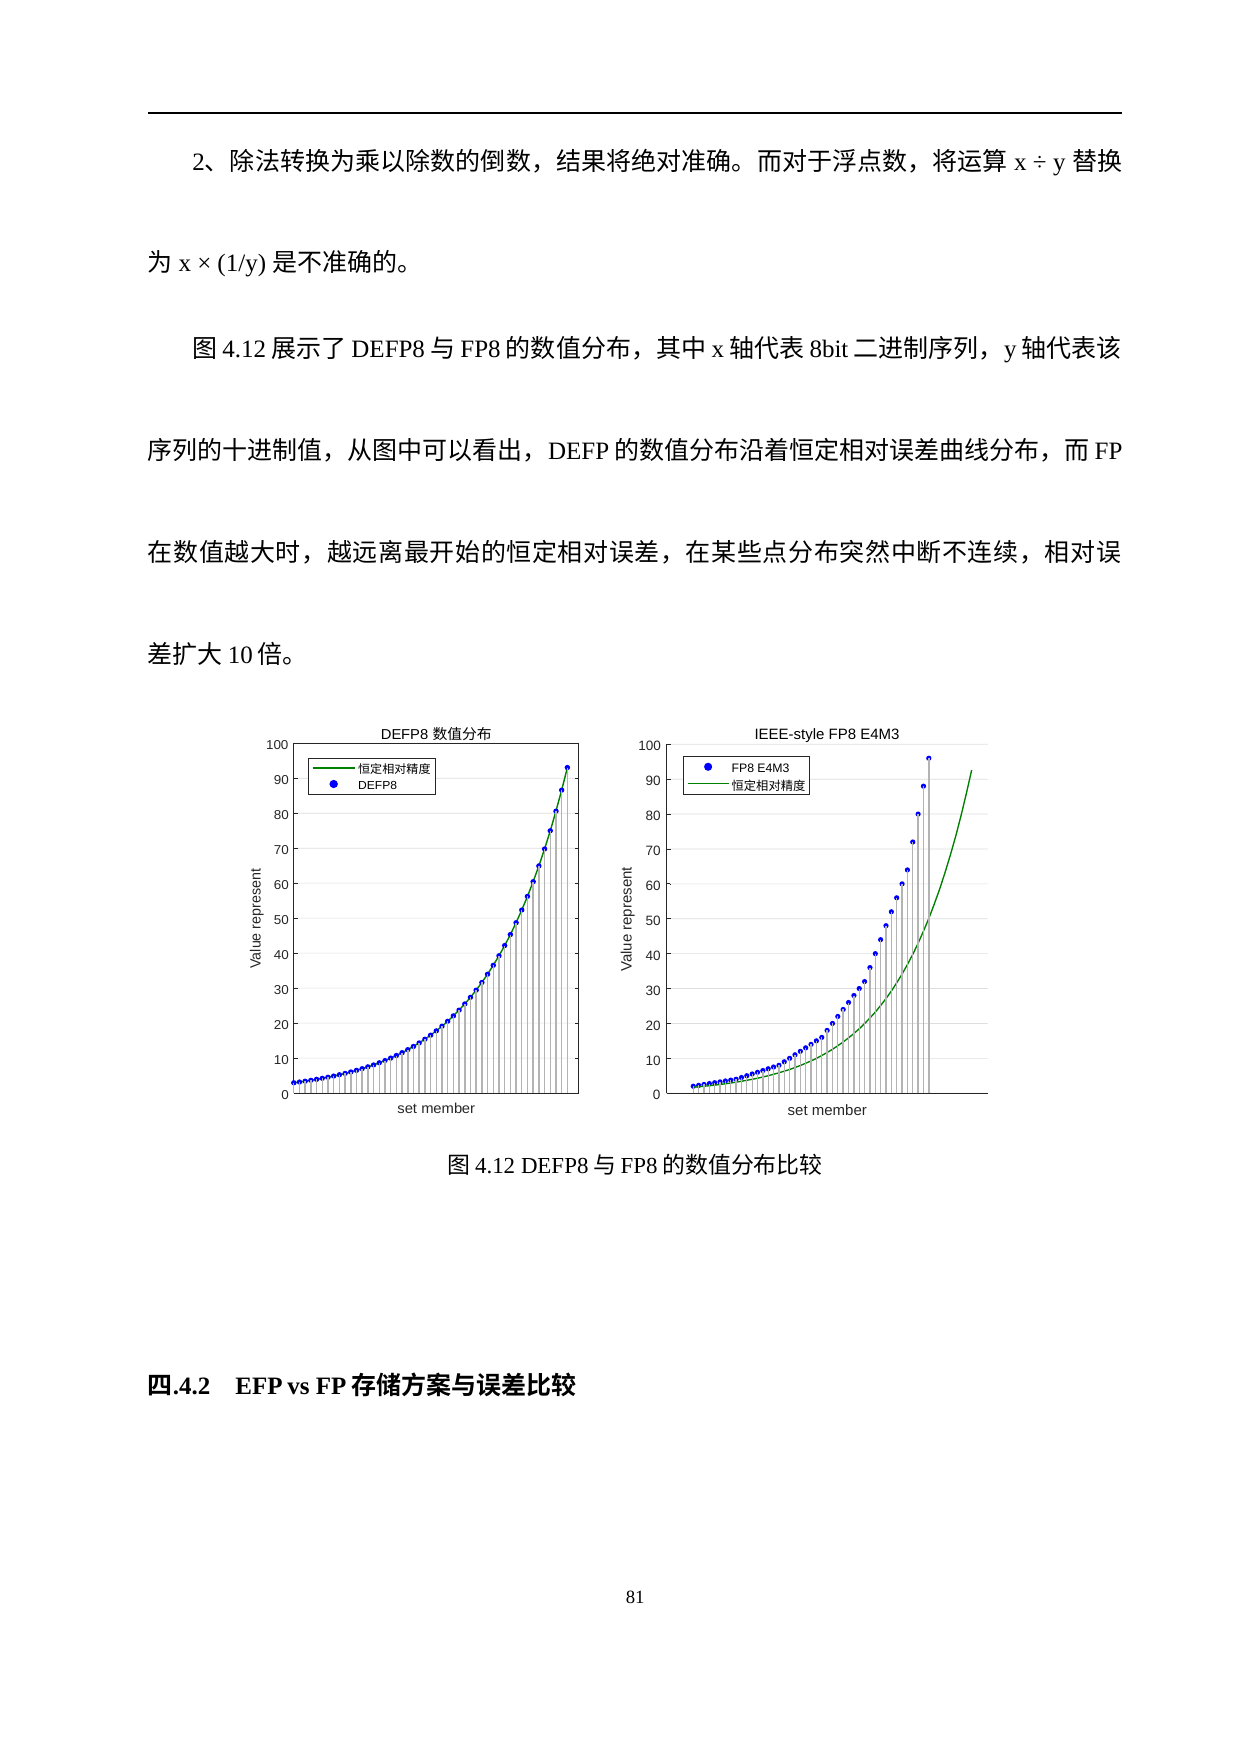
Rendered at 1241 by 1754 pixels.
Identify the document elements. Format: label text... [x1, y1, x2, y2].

subtitle EFP vs FP存储方案与误差比较 [148, 1350, 1122, 1418]
text 图4.12 DEFP8与FP8的数值分布比较 [148, 1146, 1122, 1180]
text 2、除法转换为乘以除数的倒数，结果将绝对准确。而对于浮点数，将运算 x ÷ y 替换为 x × (1/y) 是不准确的。 [148, 125, 1122, 295]
text 图4.12展示了DEFP8与FP8的数值分布，其中x轴代表8bit二进制序列，y轴代表该序列的十进制值，从图中可以看出，DEFP的数值分布沿着恒定相对误差曲线分布，而FP在数值越大时，越远离最开始的恒定相对误差，在某些点分布突然中断不连续，相对误差扩大10倍。 [148, 313, 1122, 687]
